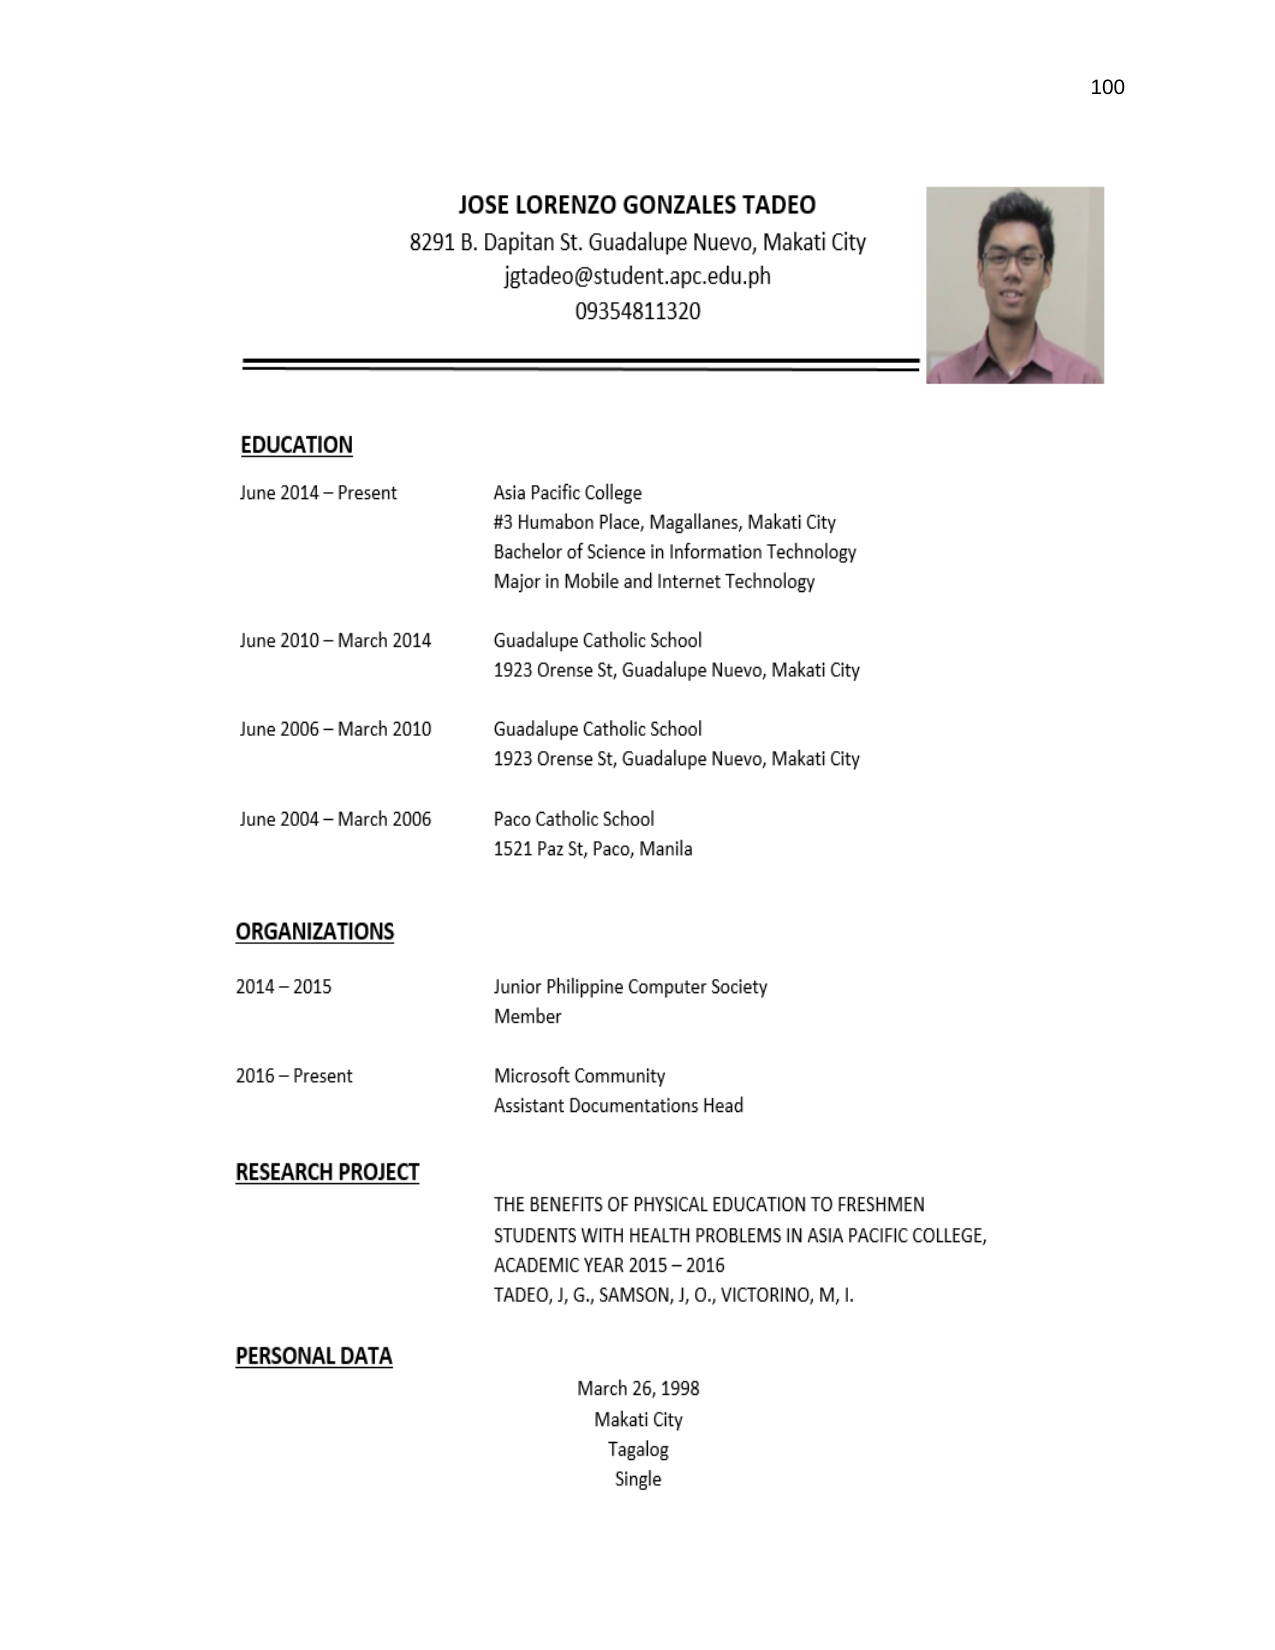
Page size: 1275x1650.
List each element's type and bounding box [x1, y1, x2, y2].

picture [150, 173, 1125, 902]
picture [150, 903, 1122, 1497]
